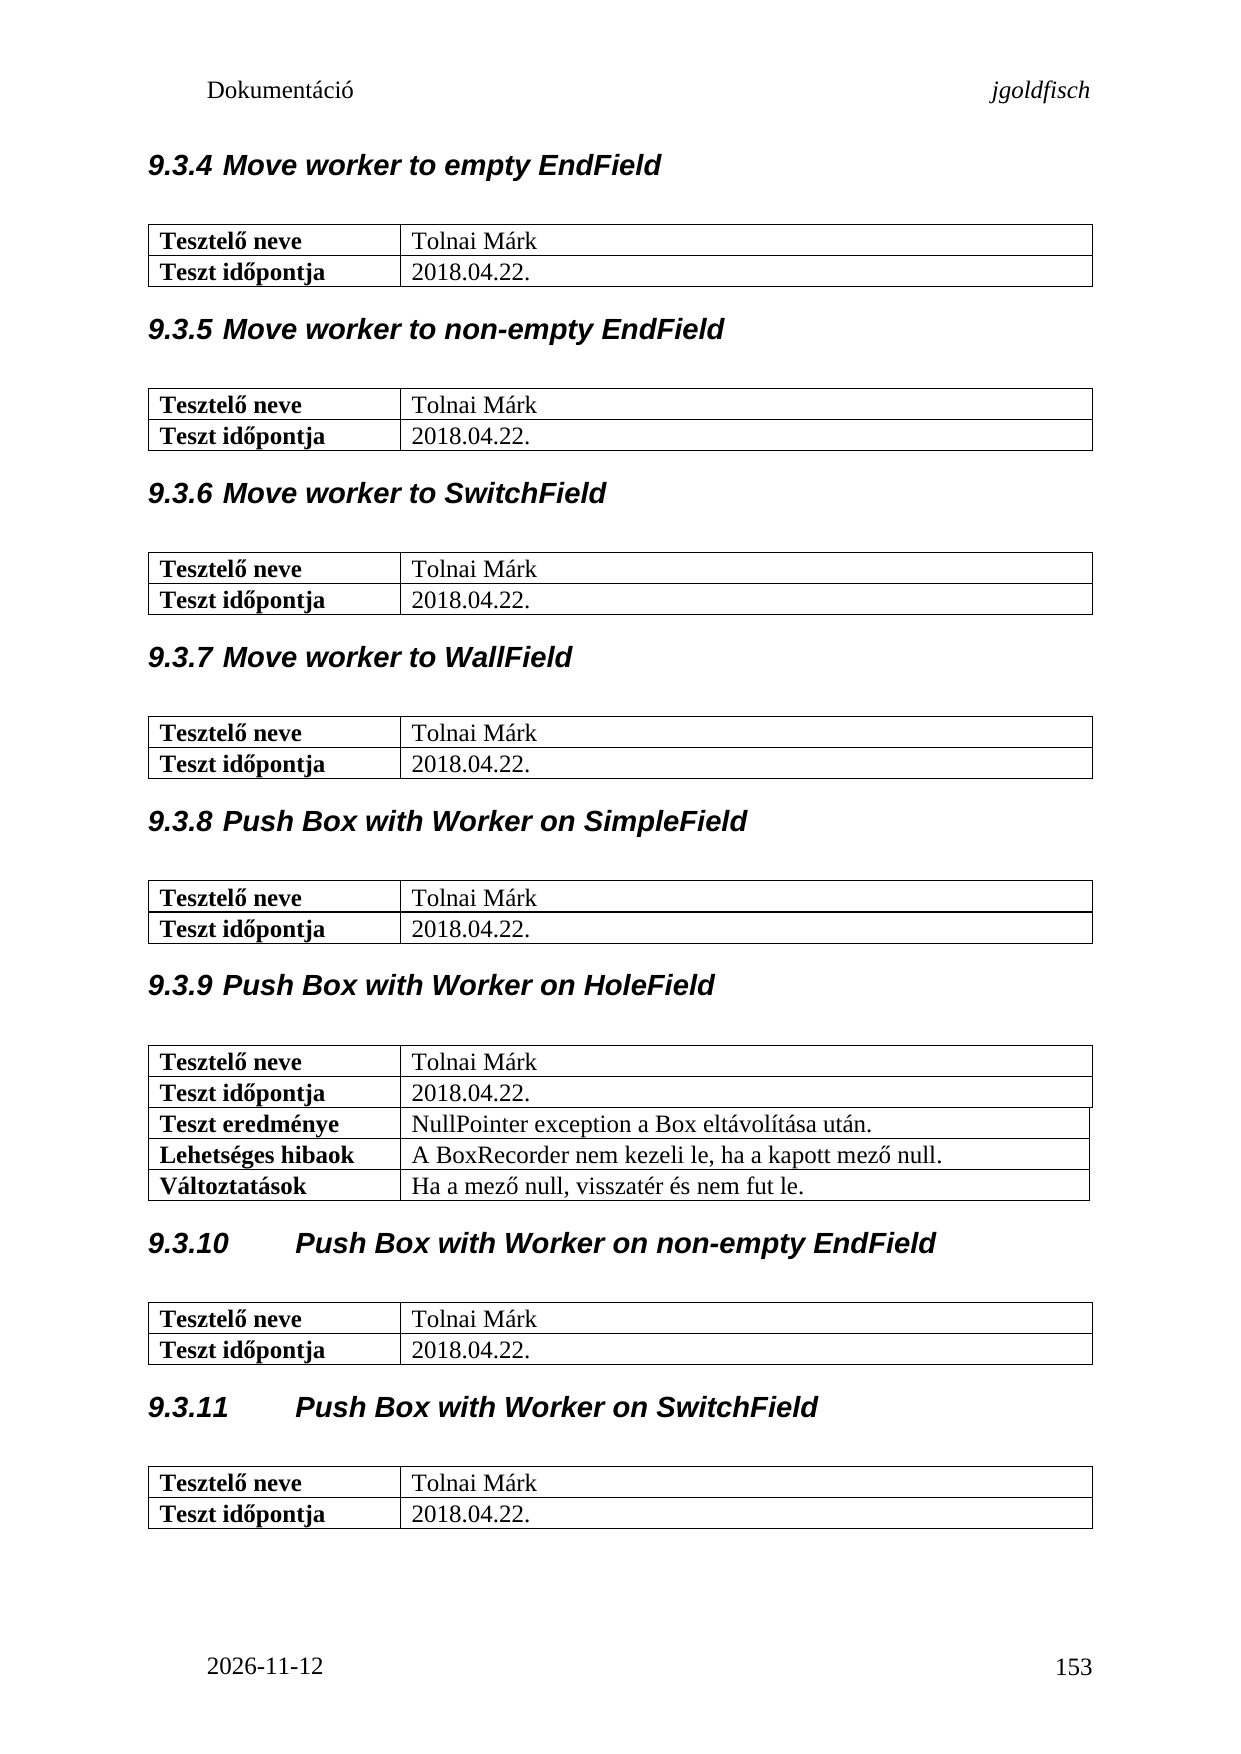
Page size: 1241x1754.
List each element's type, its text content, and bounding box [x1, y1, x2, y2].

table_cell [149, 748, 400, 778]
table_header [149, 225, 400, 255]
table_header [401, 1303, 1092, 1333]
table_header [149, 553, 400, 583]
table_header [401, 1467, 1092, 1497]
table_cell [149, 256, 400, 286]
subtitle Move worker to empty EndField [148, 148, 1093, 181]
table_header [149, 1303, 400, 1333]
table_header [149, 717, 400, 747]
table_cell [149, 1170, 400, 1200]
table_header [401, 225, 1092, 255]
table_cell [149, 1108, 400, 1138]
subtitle Push Box with Worker on HoleField [148, 968, 1093, 1002]
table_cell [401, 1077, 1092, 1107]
subtitle Push Box with Worker on SwitchField [148, 1390, 1093, 1423]
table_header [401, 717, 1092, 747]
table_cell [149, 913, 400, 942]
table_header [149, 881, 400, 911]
subtitle Move worker to non-empty EndField [148, 312, 1093, 345]
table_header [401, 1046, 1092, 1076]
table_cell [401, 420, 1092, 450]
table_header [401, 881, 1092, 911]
subtitle Move worker to WallField [148, 640, 1093, 674]
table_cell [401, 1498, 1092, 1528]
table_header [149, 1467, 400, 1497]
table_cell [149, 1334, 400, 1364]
subtitle Move worker to SwitchField [148, 476, 1093, 509]
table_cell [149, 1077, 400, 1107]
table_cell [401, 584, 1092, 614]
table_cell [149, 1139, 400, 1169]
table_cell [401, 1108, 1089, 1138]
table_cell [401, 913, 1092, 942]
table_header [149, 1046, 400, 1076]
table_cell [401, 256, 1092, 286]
subtitle Push Box with Worker on SimpleField [148, 804, 1093, 838]
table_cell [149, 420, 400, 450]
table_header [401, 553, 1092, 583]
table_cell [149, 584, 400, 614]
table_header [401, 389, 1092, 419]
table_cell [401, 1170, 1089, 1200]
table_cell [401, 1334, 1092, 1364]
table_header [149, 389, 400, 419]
subtitle Push Box with Worker on non-empty EndField [148, 1226, 1093, 1259]
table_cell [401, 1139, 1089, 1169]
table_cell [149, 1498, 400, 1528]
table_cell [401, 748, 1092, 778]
